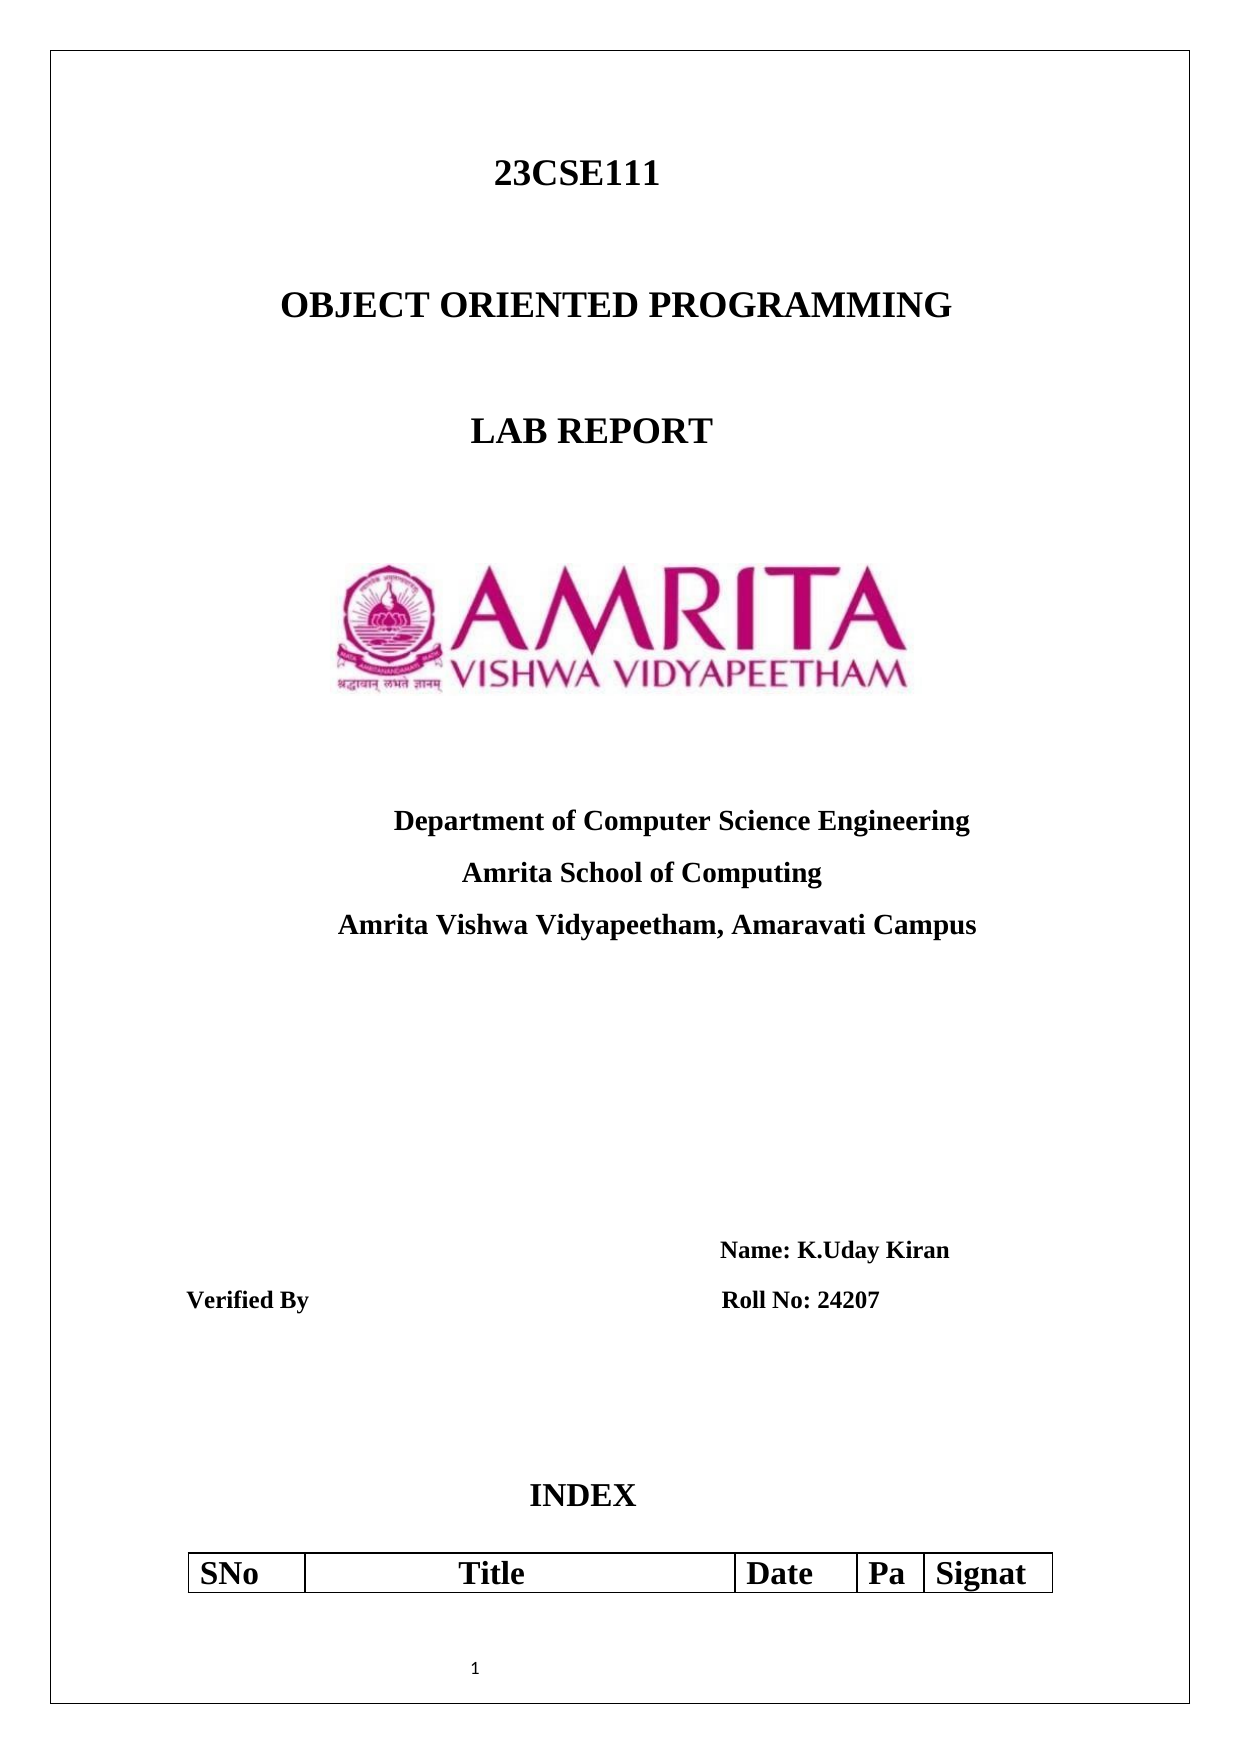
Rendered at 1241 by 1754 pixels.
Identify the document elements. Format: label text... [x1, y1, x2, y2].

table_header Signature [925, 1554, 1052, 1592]
text 23CSE111 [362, 150, 1053, 193]
table_header SNo [189, 1554, 304, 1592]
text Department of Computer Science Engineering [357, 803, 1053, 837]
text Name: K.Uday Kiran [201, 1235, 1053, 1264]
text OBJECT ORIENTED PROGRAMMING [186, 282, 1053, 325]
table_header Page No [858, 1554, 923, 1592]
picture [329, 563, 922, 696]
text Amrita School of Computing [272, 855, 1053, 889]
text LAB REPORT [273, 408, 1053, 452]
table_header Date [736, 1554, 856, 1592]
table_header Title [306, 1554, 734, 1592]
text Amrita Vishwa Vidyapeetham, Amaravati Campus [272, 907, 1053, 941]
text Verified By Roll No: 24207 [186, 1285, 1053, 1314]
text INDEX [187, 1475, 1053, 1514]
